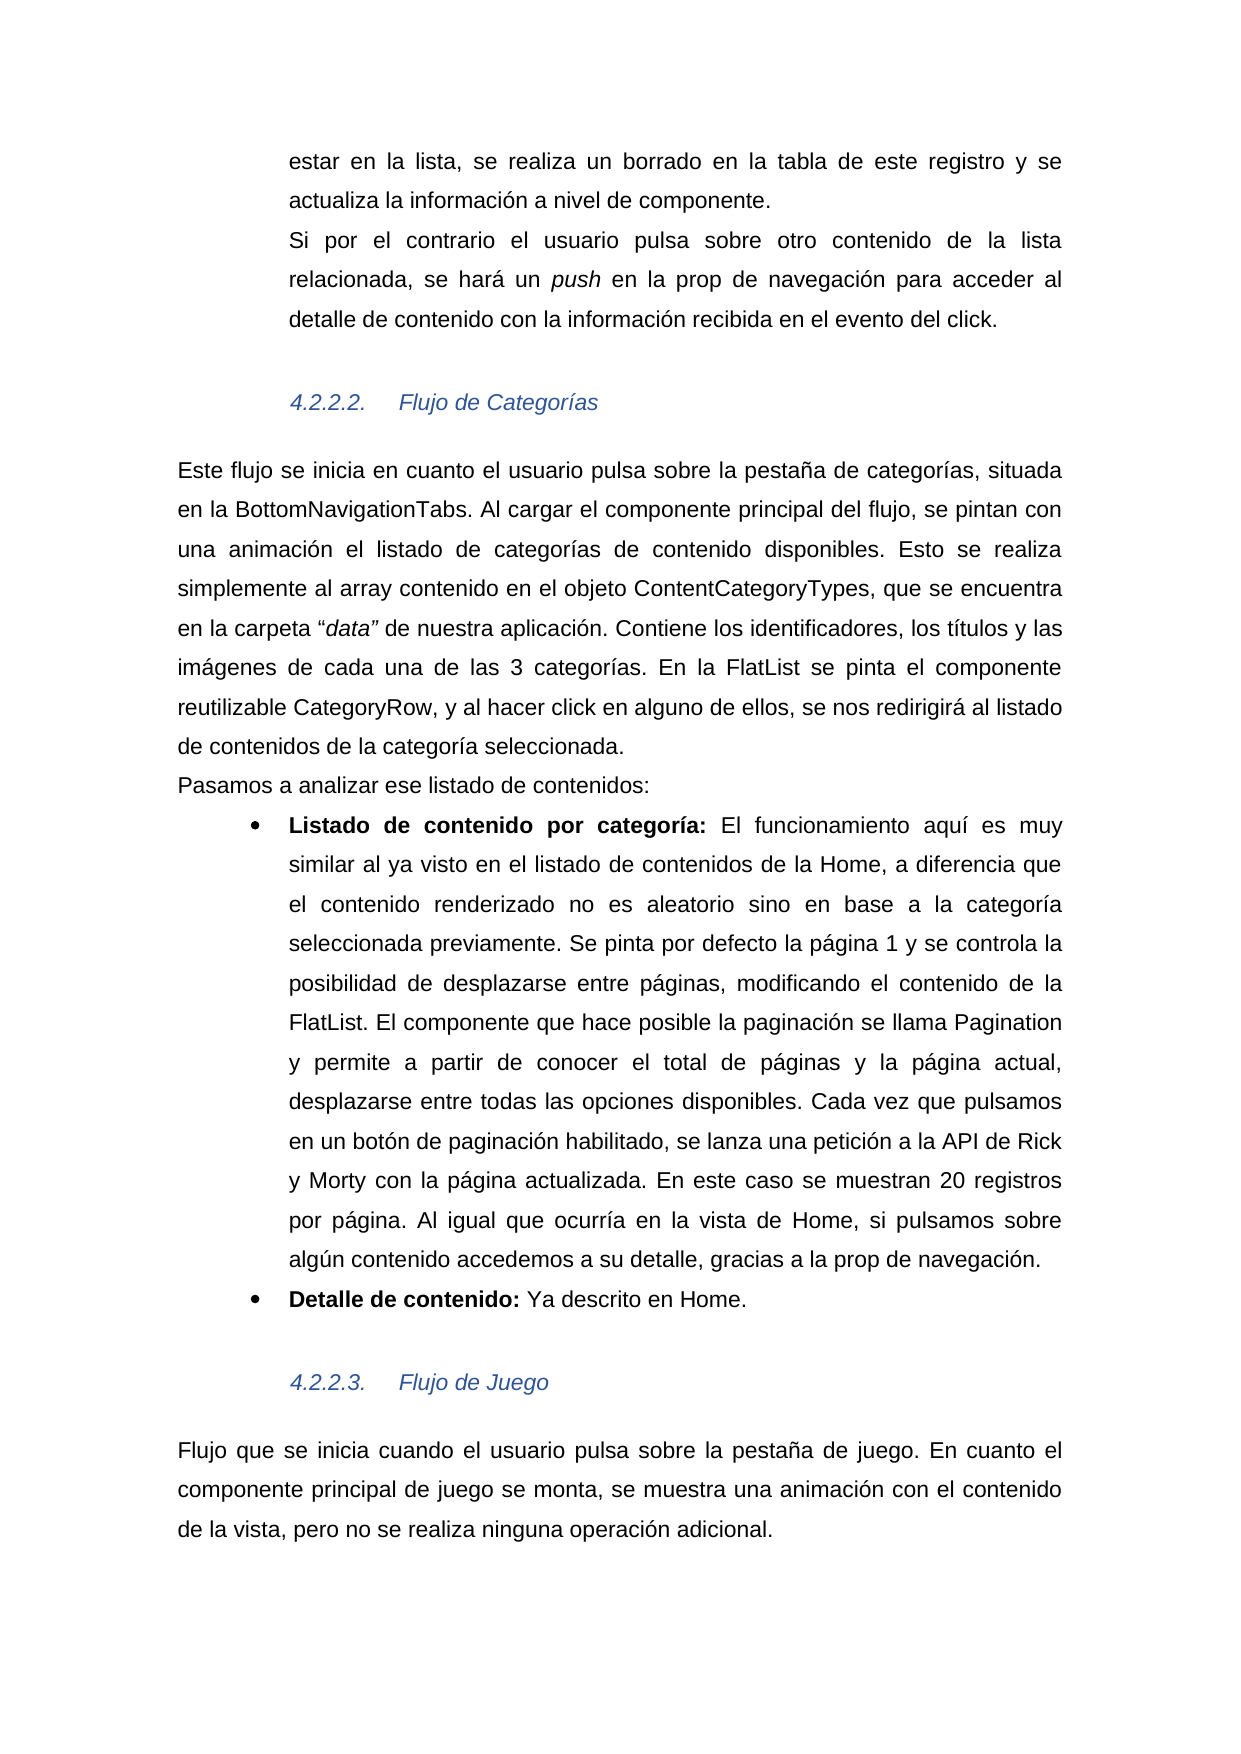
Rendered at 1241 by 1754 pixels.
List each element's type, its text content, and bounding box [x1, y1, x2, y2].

subtitle Flujo de Juego [290, 1369, 1063, 1395]
text Este flujo se inicia en cuanto el usuario pulsa sobre la pestaña de categorías, situada en la BottomNavigationTabs. Al cargar el componente principal del flujo, se pintan con una animación el listado de categorías de contenido disponibles. Esto se realiza simplemente al array contenido en el objeto ContentCategoryTypes, que se encuentra en la carpeta “data” de nuestra aplicación. Contiene los identificadores, los títulos y las imágenes de cada una de las 3 categorías. En la FlatList se pinta el componente reutilizable CategoryRow, y al hacer click en alguno de ellos, se nos redirigirá al listado de contenidos de la categoría seleccionada. [177, 457, 1063, 759]
list Si por el contrario el usuario pulsa sobre otro contenido de la lista relacionada, se hará un push en la prop de navegación para acceder al detalle de contenido con la información recibida en el evento del click. [288, 227, 1063, 332]
list Listado de contenido por categoría: El funcionamiento aquí es muy similar al ya visto en el listado de contenidos de la Home, a diferencia que el contenido renderizado no es aleatorio sino en base a la categoría seleccionada previamente. Se pinta por defecto la página 1 y se controla la posibilidad de desplazarse entre páginas, modificando el contenido de la FlatList. El componente que hace posible la paginación se llama Pagination y permite a partir de conocer el total de páginas y la página actual, desplazarse entre todas las opciones disponibles. Cada vez que pulsamos en un botón de paginación habilitado, se lanza una petición a la API de Rick y Morty con la página actualizada. En este caso se muestran 20 registros por página. Al igual que ocurría en la vista de Home, si pulsamos sobre algún contenido accedemos a su detalle, gracias a la prop de navegación. [251, 812, 1063, 1272]
text Flujo que se inicia cuando el usuario pulsa sobre la pestaña de juego. En cuanto el componente principal de juego se monta, se muestra una animación con el contenido de la vista, pero no se realiza ninguna operación adicional. [177, 1437, 1063, 1542]
subtitle Flujo de Categorías [290, 389, 1063, 415]
list Detalle de contenido: Ya descrito en Home. [251, 1286, 1063, 1312]
text Pasamos a analizar ese listado de contenidos: [177, 772, 1063, 799]
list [288, 148, 1063, 213]
